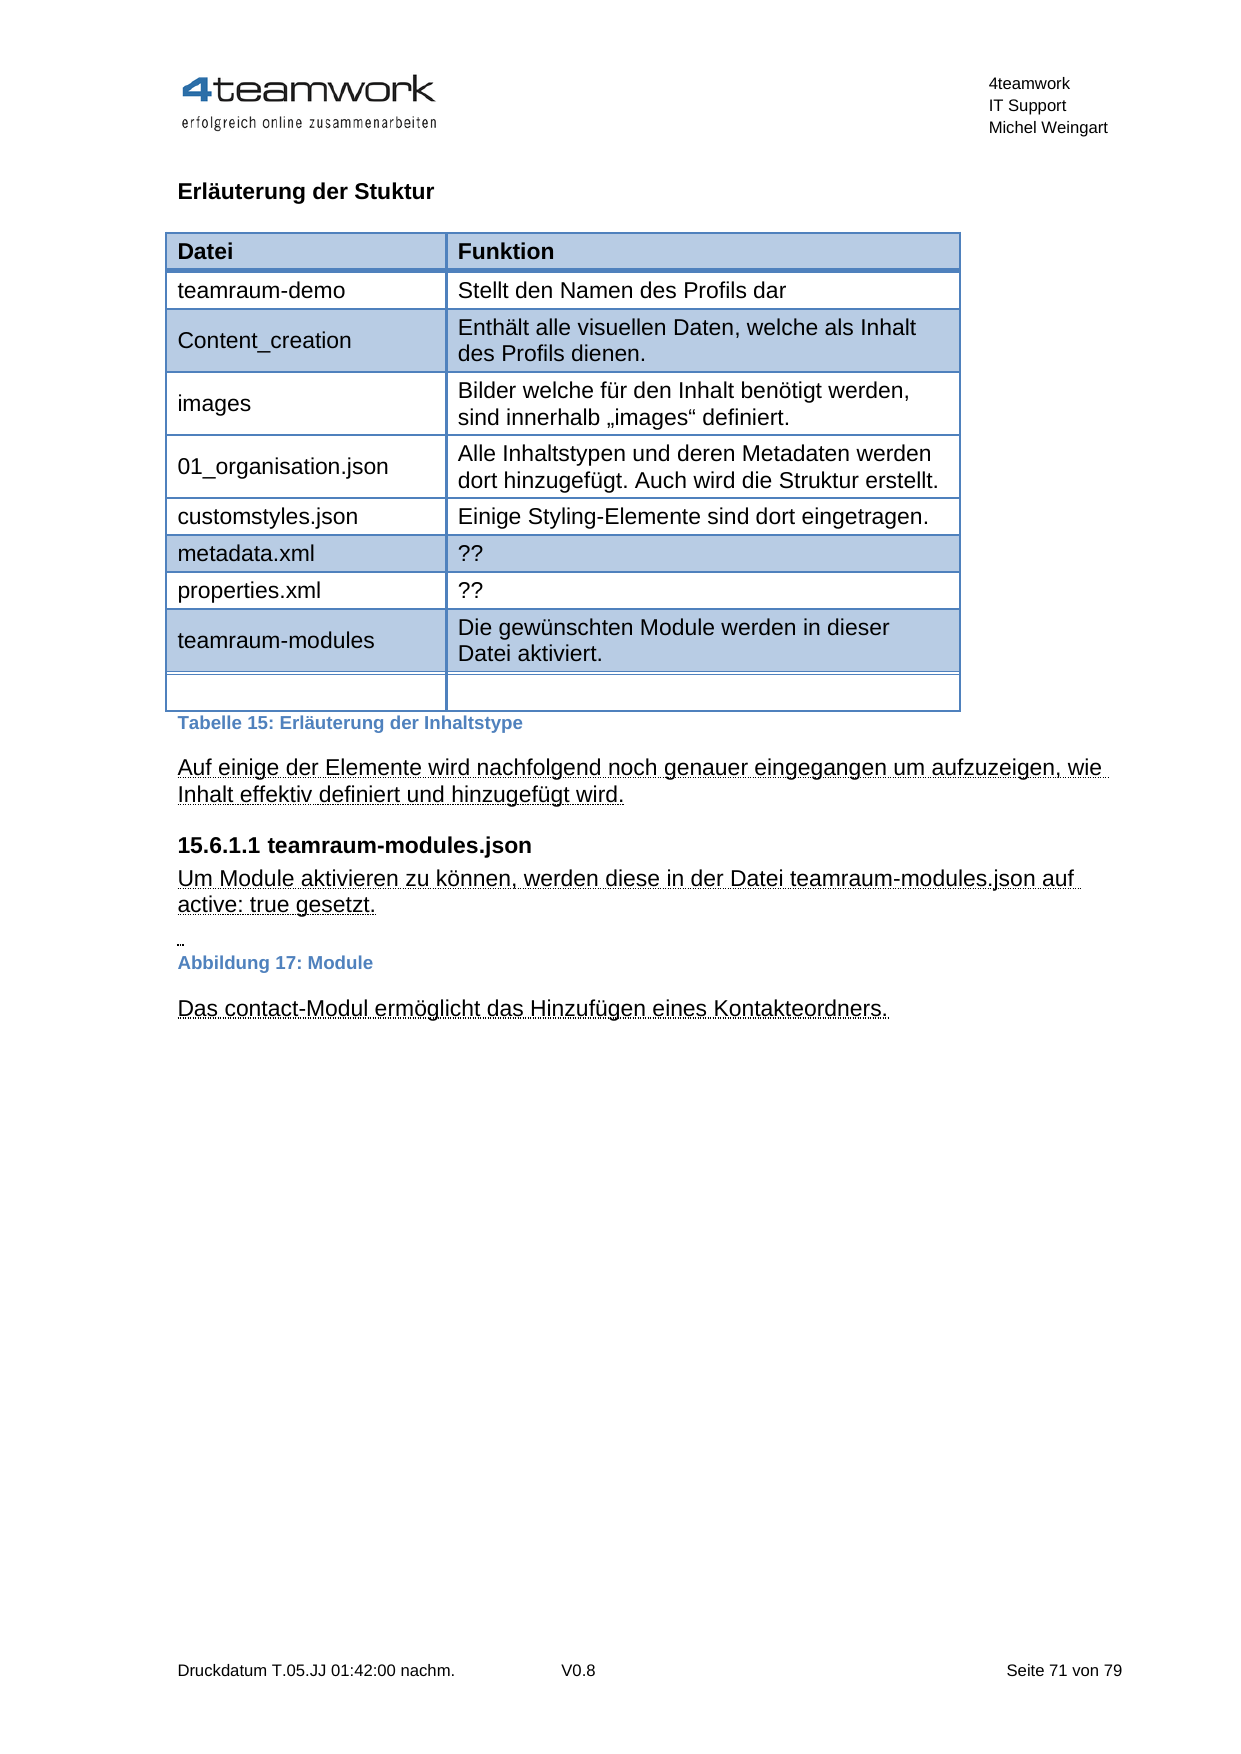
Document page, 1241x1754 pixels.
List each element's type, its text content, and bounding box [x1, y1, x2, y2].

table_cell teamraum-modules [167, 610, 445, 671]
subtitle teamraum-modules.json [177, 832, 1122, 858]
text Das contact-Modul ermöglicht das Hinzufügen eines Kontakteordners. [177, 994, 1122, 1021]
table_cell [167, 675, 445, 710]
table_cell metadata.xml [167, 536, 445, 571]
text Auf einige der Elemente wird nachfolgend noch genauer eingegangen um aufzuzeigen, wie Inhalt effektiv definiert und hinzugefügt wird. [177, 754, 1122, 807]
table_cell ?? [448, 573, 959, 607]
table_cell [448, 675, 959, 710]
text Abbildung 17: Module [177, 952, 1122, 974]
picture [177, 69, 440, 134]
table_cell 01_organisation.json [167, 436, 445, 497]
table_cell customstyles.json [167, 499, 445, 534]
table_cell Alle Inhaltstypen und deren Metadaten werden dort hinzugefügt. Auch wird die Struktur erstellt. [448, 436, 959, 497]
table_cell Stellt den Namen des Profils dar [448, 273, 959, 308]
table_header Funktion [448, 234, 959, 268]
table_cell teamraum-demo [167, 273, 445, 308]
text Tabelle 15: Erläuterung der Inhaltstype [177, 712, 1122, 733]
table_header Datei [167, 234, 445, 268]
table_cell Die gewünschten Module werden in dieser Datei aktiviert. [448, 610, 959, 671]
table_cell Bilder welche für den Inhalt benötigt werden, sind innerhalb „images“ definiert. [448, 373, 959, 434]
table_cell Einige Styling-Elemente sind dort eingetragen. [448, 499, 959, 534]
table_cell ?? [448, 536, 959, 571]
text Um Module aktivieren zu können, werden diese in der Datei teamraum-modules.json auf active: true gesetzt. [177, 865, 1122, 917]
table_cell properties.xml [167, 573, 445, 607]
table_cell images [167, 373, 445, 434]
table_cell Enthält alle visuellen Daten, welche als Inhalt des Profils dienen. [448, 310, 959, 371]
table_cell Content_creation [167, 310, 445, 371]
text Erläuterung der Stuktur [177, 178, 1122, 204]
